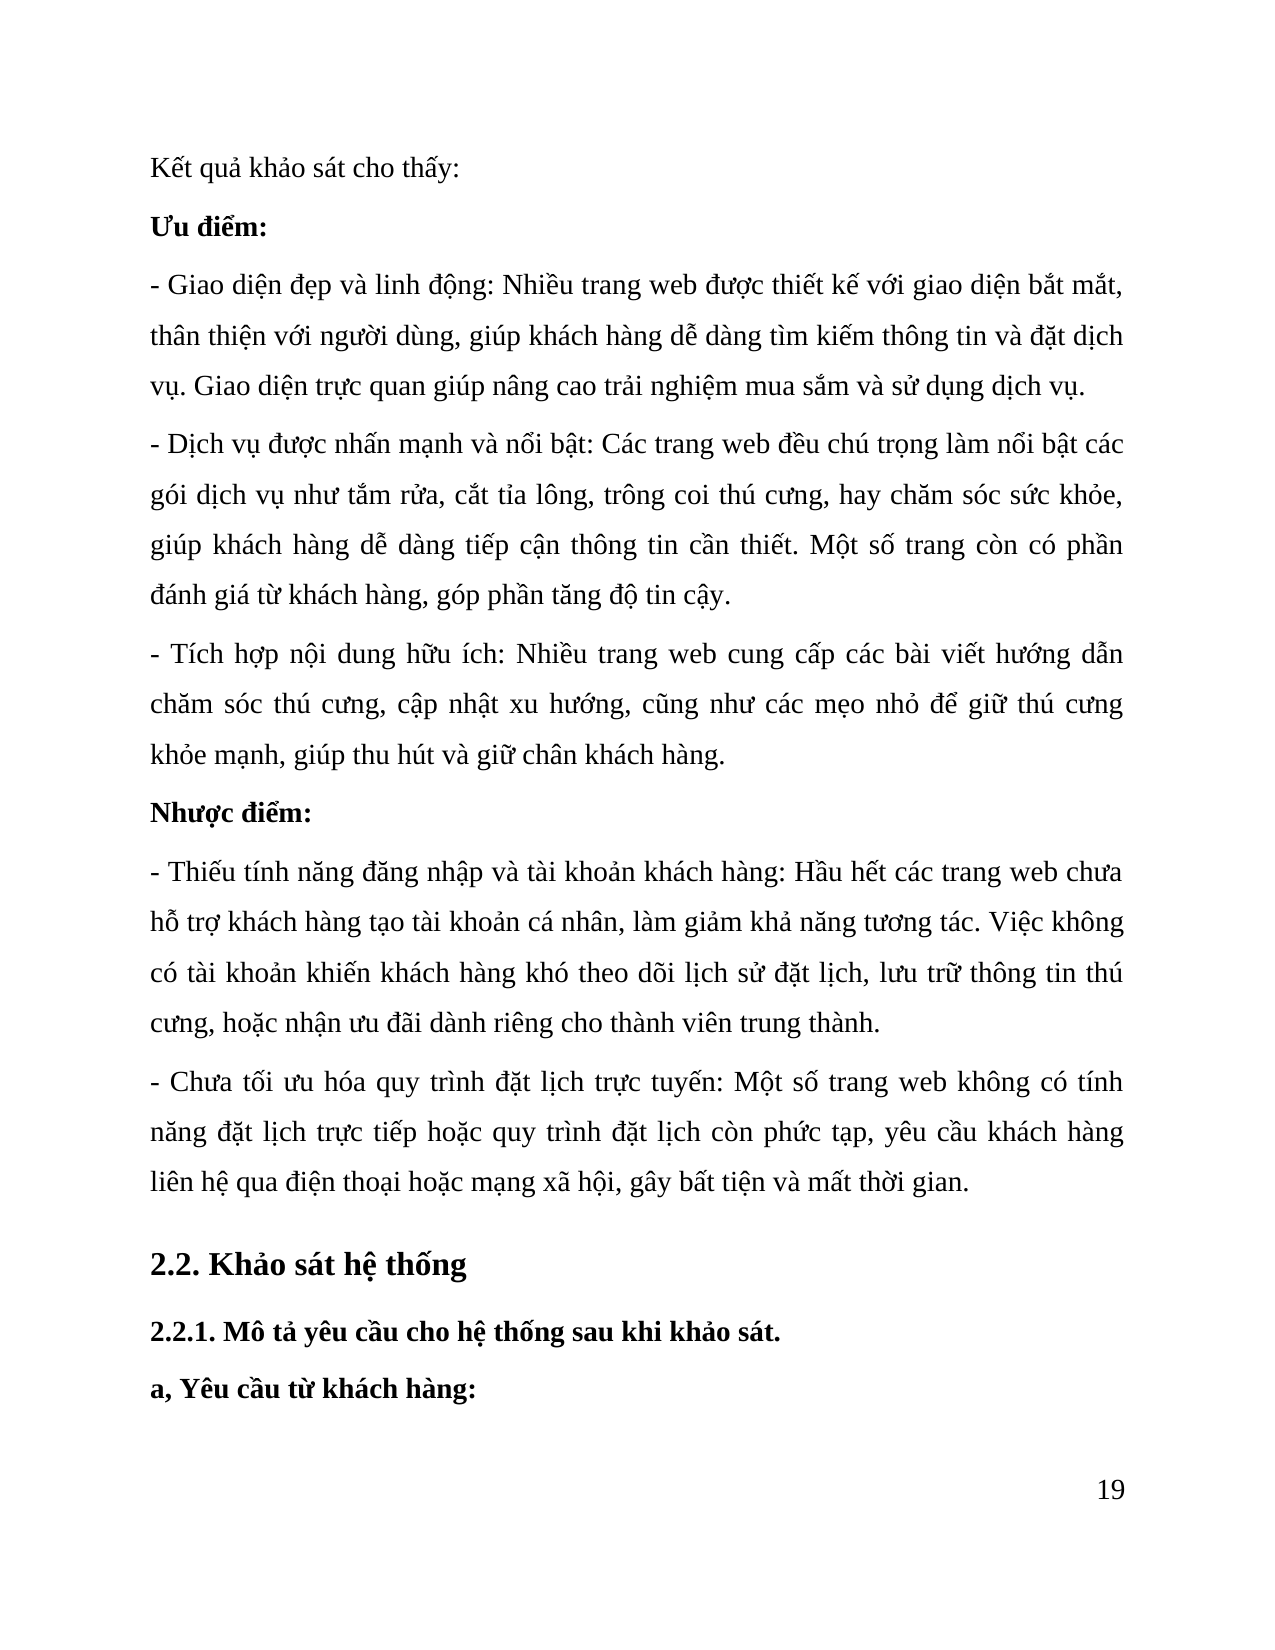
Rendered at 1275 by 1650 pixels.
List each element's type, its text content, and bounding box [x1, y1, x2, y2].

subtitle 2.2. Khảo sát hệ thống [150, 1244, 1125, 1282]
text Kết quả khảo sát cho thấy: [150, 150, 1125, 183]
text - Tích hợp nội dung hữu ích: Nhiều trang web cung cấp các bài viết hướng dẫn chăm sóc thú cưng, cập nhật xu hướng, cũng như các mẹo nhỏ để giữ thú cưng khỏe mạnh, giúp thu hút và giữ chân khách hàng. [150, 636, 1125, 770]
text a, Yêu cầu từ khách hàng: [150, 1371, 1125, 1405]
text Nhược điểm: [150, 795, 1125, 829]
subtitle 2.2.1. Mô tả yêu cầu cho hệ thống sau khi khảo sát. [150, 1314, 1125, 1348]
text Ưu điểm: [150, 209, 1125, 242]
text - Thiếu tính năng đăng nhập và tài khoản khách hàng: Hầu hết các trang web chưa hỗ trợ khách hàng tạo tài khoản cá nhân, làm giảm khả năng tương tác. Việc không có tài khoản khiến khách hàng khó theo dõi lịch sử đặt lịch, lưu trữ thông tin thú cưng, hoặc nhận ưu đãi dành riêng cho thành viên trung thành. [150, 854, 1125, 1038]
text - Giao diện đẹp và linh động: Nhiều trang web được thiết kế với giao diện bắt mắt, thân thiện với người dùng, giúp khách hàng dễ dàng tìm kiếm thông tin và đặt dịch vụ. Giao diện trực quan giúp nâng cao trải nghiệm mua sắm và sử dụng dịch vụ. [150, 267, 1125, 401]
text - Dịch vụ được nhấn mạnh và nổi bật: Các trang web đều chú trọng làm nổi bật các gói dịch vụ như tắm rửa, cắt tỉa lông, trông coi thú cưng, hay chăm sóc sức khỏe, giúp khách hàng dễ dàng tiếp cận thông tin cần thiết. Một số trang còn có phần đánh giá từ khách hàng, góp phần tăng độ tin cậy. [150, 427, 1125, 611]
text - Chưa tối ưu hóa quy trình đặt lịch trực tuyến: Một số trang web không có tính năng đặt lịch trực tiếp hoặc quy trình đặt lịch còn phức tạp, yêu cầu khách hàng liên hệ qua điện thoại hoặc mạng xã hội, gây bất tiện và mất thời gian. [150, 1064, 1125, 1198]
